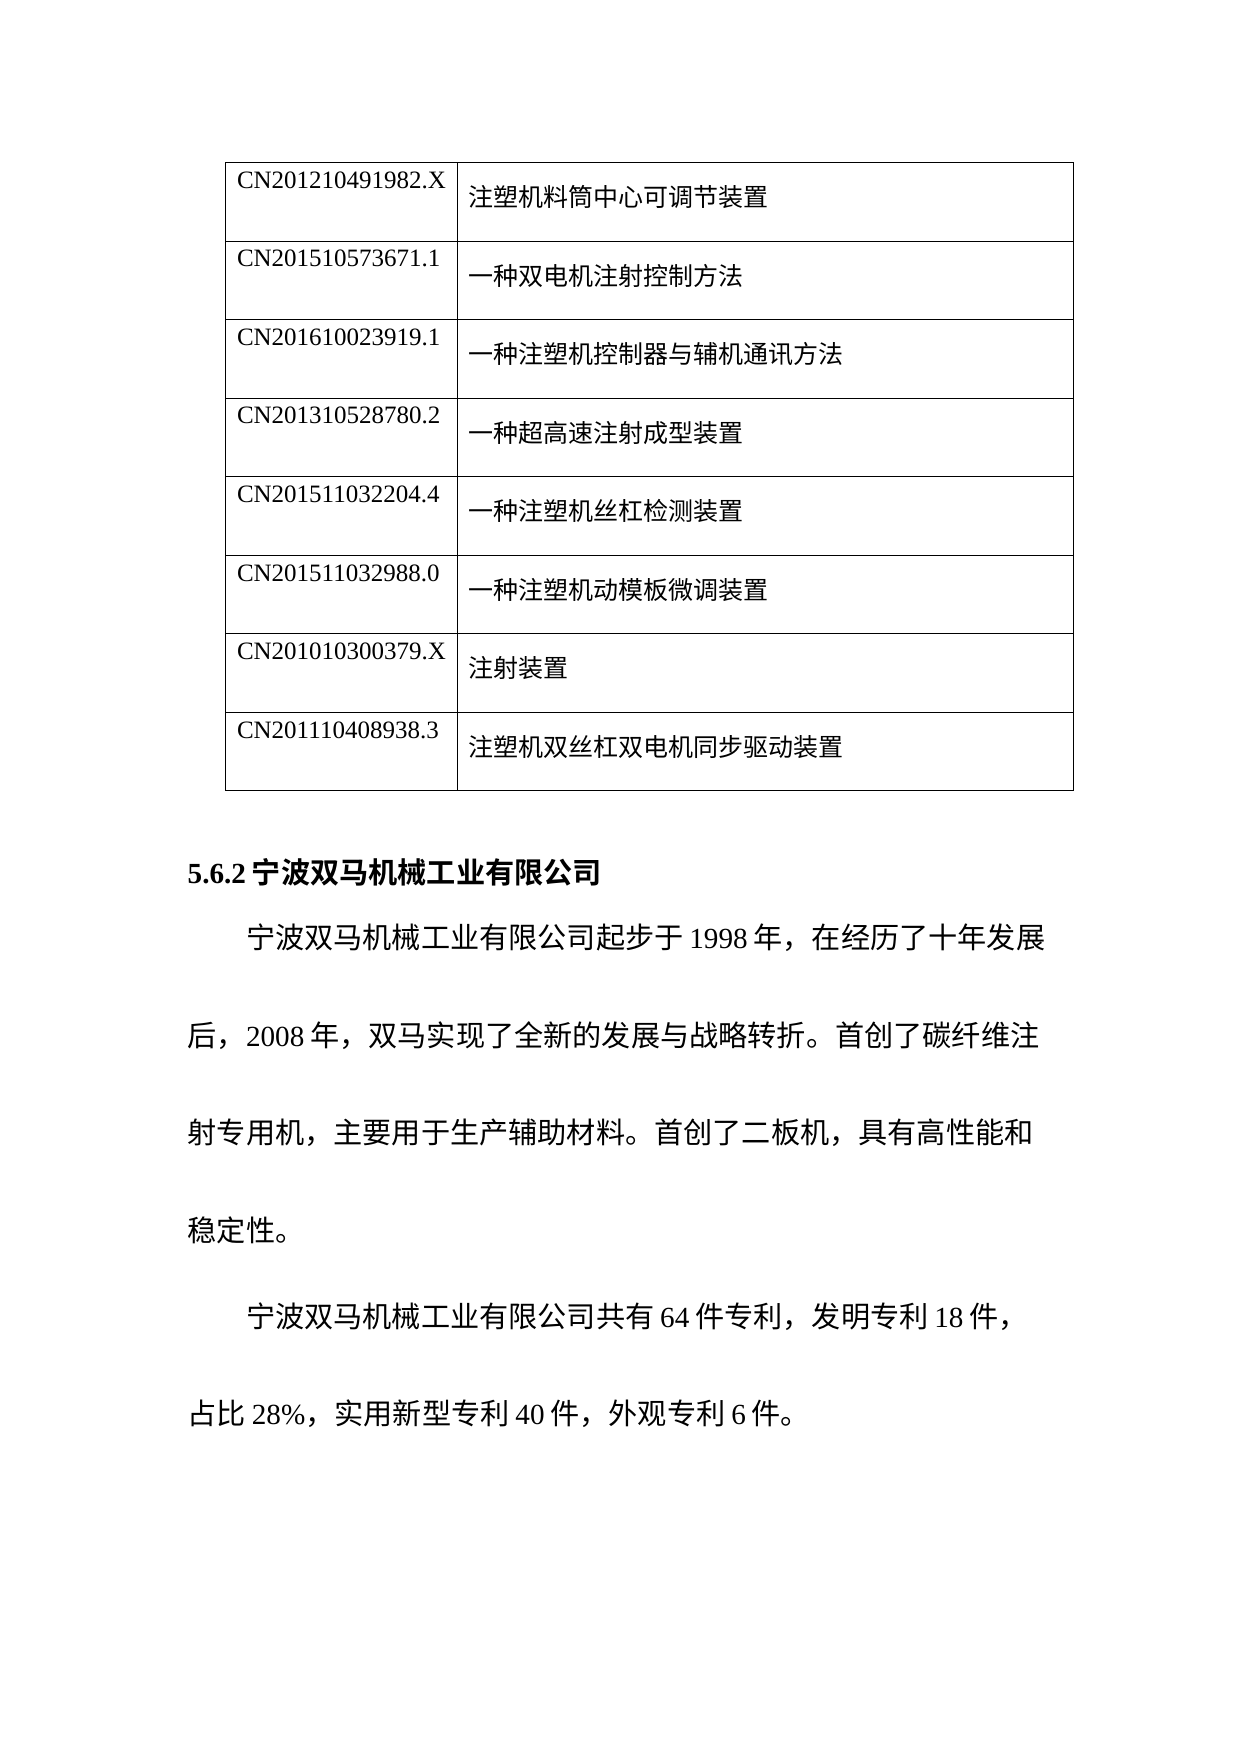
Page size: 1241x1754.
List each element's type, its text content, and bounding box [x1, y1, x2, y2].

table_cell 一种超高速注射成型装置 [458, 399, 1073, 476]
table_cell CN201510573671.1 [226, 242, 457, 319]
table_cell CN201310528780.2 [226, 399, 457, 476]
table_cell 注射装置 [458, 634, 1073, 712]
table_cell 一种注塑机丝杠检测装置 [458, 477, 1073, 555]
table_cell 一种双电机注射控制方法 [458, 242, 1073, 319]
table_cell CN201511032204.4 [226, 477, 457, 555]
table_cell CN201110408938.3 [226, 713, 457, 790]
table_cell CN201511032988.0 [226, 556, 457, 633]
table_cell CN201210491982.X [226, 163, 457, 241]
table_cell 注塑机料筒中心可调节装置 [458, 163, 1073, 241]
table_cell CN201010300379.X [226, 634, 457, 712]
table_cell 注塑机双丝杠双电机同步驱动装置 [458, 713, 1073, 790]
table_cell 一种注塑机控制器与辅机通讯方法 [458, 320, 1073, 398]
table_cell 一种注塑机动模板微调装置 [458, 556, 1073, 633]
text 5.6.2宁波双马机械工业有限公司 [187, 838, 1053, 903]
text 宁波双马机械工业有限公司起步于1998年，在经历了十年发展后，2008年，双马实现了全新的发展与战略转折。首创了碳纤维注射专用机，主要用于生产辅助材料。首创了二板机，具有高性能和稳定性。 [187, 903, 1053, 1261]
text 宁波双马机械工业有限公司共有64件专利，发明专利18件，占比28%，实用新型专利40件，外观专利6件。 [187, 1282, 1053, 1444]
table_cell CN201610023919.1 [226, 320, 457, 398]
